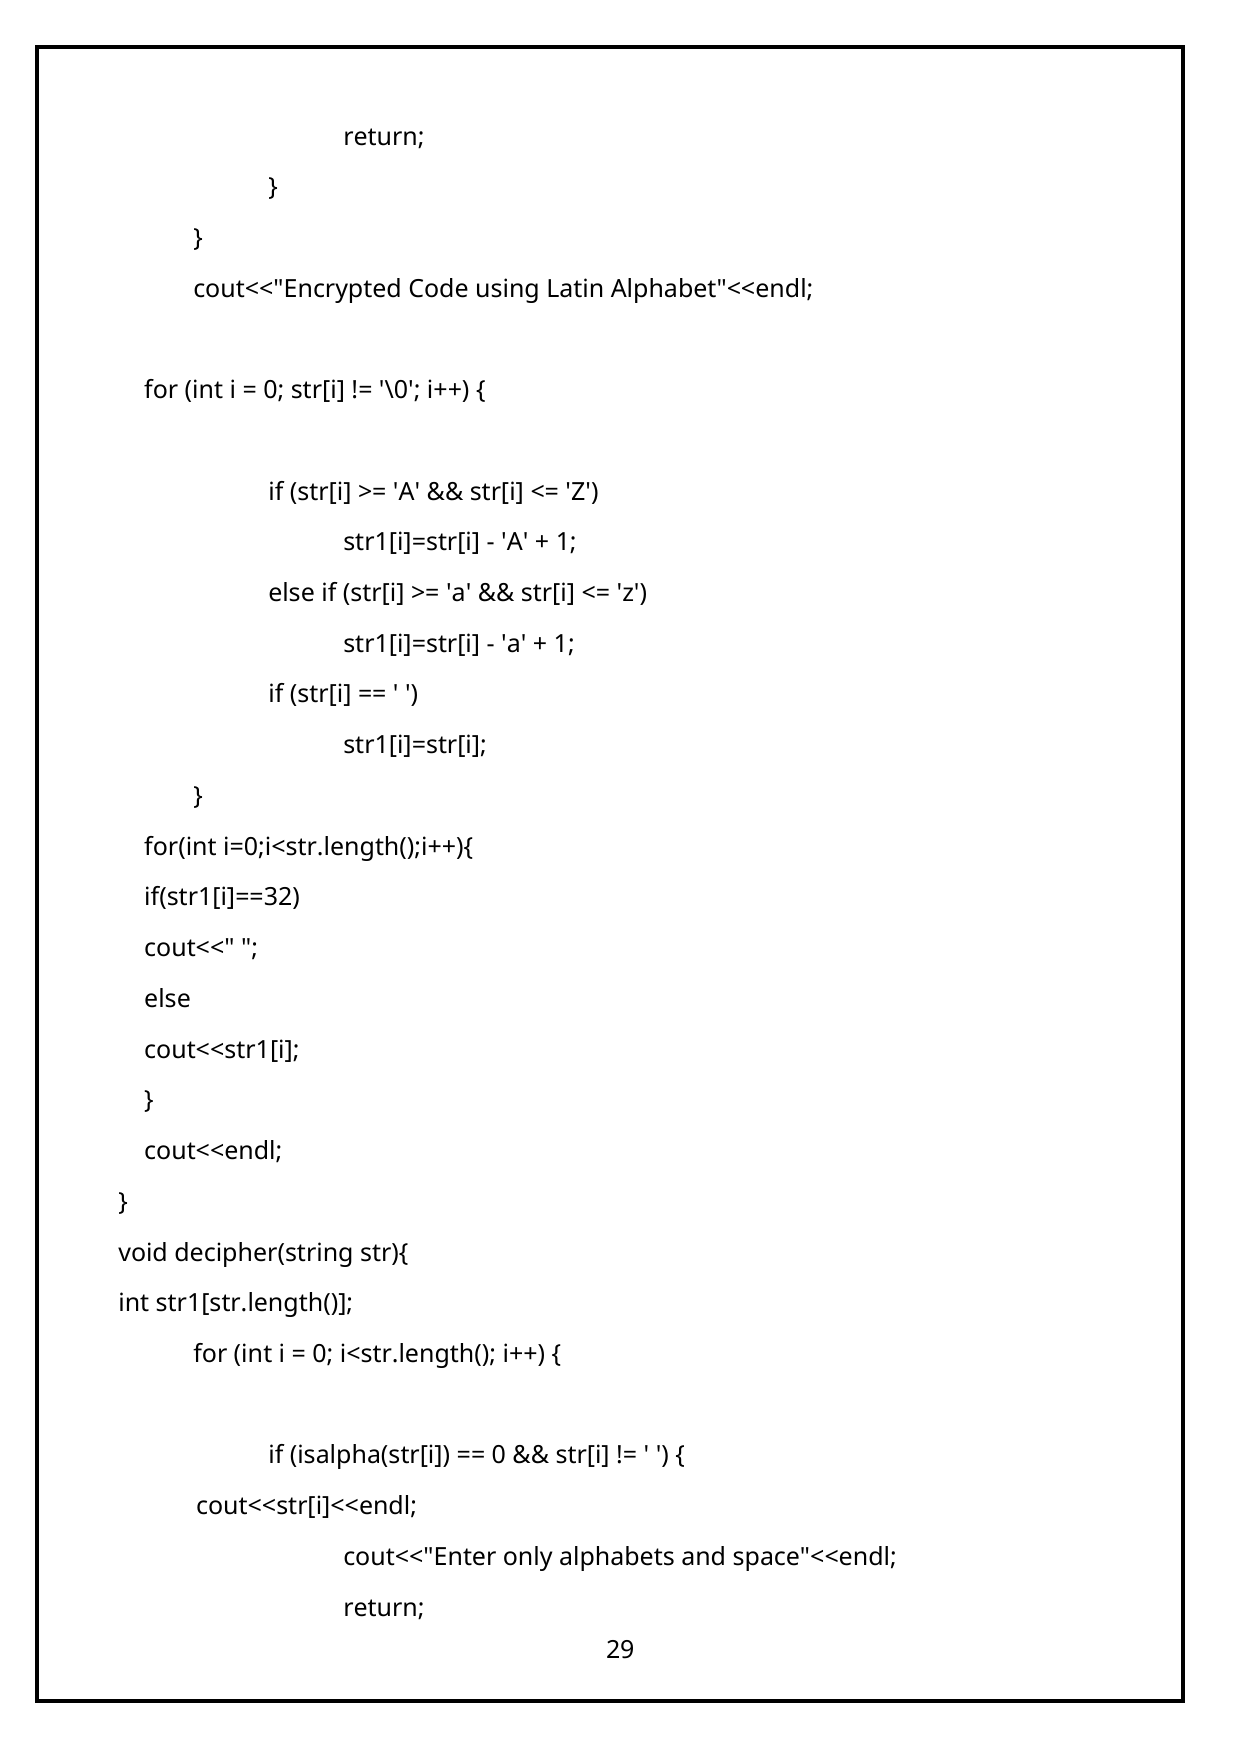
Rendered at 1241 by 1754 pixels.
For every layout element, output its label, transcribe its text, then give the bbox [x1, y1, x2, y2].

text else [118, 981, 1122, 1014]
text if(str1[i]==32) [118, 879, 1122, 913]
text } [118, 1082, 1122, 1116]
text return; [118, 1589, 1122, 1623]
text cout<<"Encrypted Code using Latin Alphabet"<<endl; [118, 270, 1122, 304]
text } [118, 778, 1122, 812]
text cout<<"Enter only alphabets and space"<<endl; [118, 1538, 1122, 1573]
text } [118, 1183, 1122, 1217]
text if (str[i] >= 'A' && str[i] <= 'Z') [118, 473, 1122, 507]
text for(int i=0;i<str.length();i++){ [118, 828, 1122, 862]
text cout<<endl; [118, 1133, 1122, 1167]
text str1[i]=str[i] - 'A' + 1; [118, 524, 1122, 558]
text return; [118, 118, 1122, 152]
text if (isalpha(str[i]) == 0 && str[i] != ' ') { [118, 1437, 1122, 1471]
text cout<<" "; [118, 930, 1122, 964]
text if (str[i] == ' ') [118, 676, 1122, 710]
text else if (str[i] >= 'a' && str[i] <= 'z') [118, 575, 1122, 609]
text void decipher(string str){ [118, 1234, 1122, 1268]
text int str1[str.length()]; [118, 1285, 1122, 1319]
text for (int i = 0; i<str.length(); i++) { [118, 1336, 1122, 1370]
text for (int i = 0; str[i] != '\0'; i++) { [118, 372, 1122, 406]
text str1[i]=str[i]; [118, 727, 1122, 761]
text } [118, 169, 1122, 203]
text } [118, 219, 1122, 254]
text cout<<str1[i]; [118, 1031, 1122, 1065]
text str1[i]=str[i] - 'a' + 1; [118, 625, 1122, 659]
text cout<<str[i]<<endl; [118, 1488, 1122, 1522]
